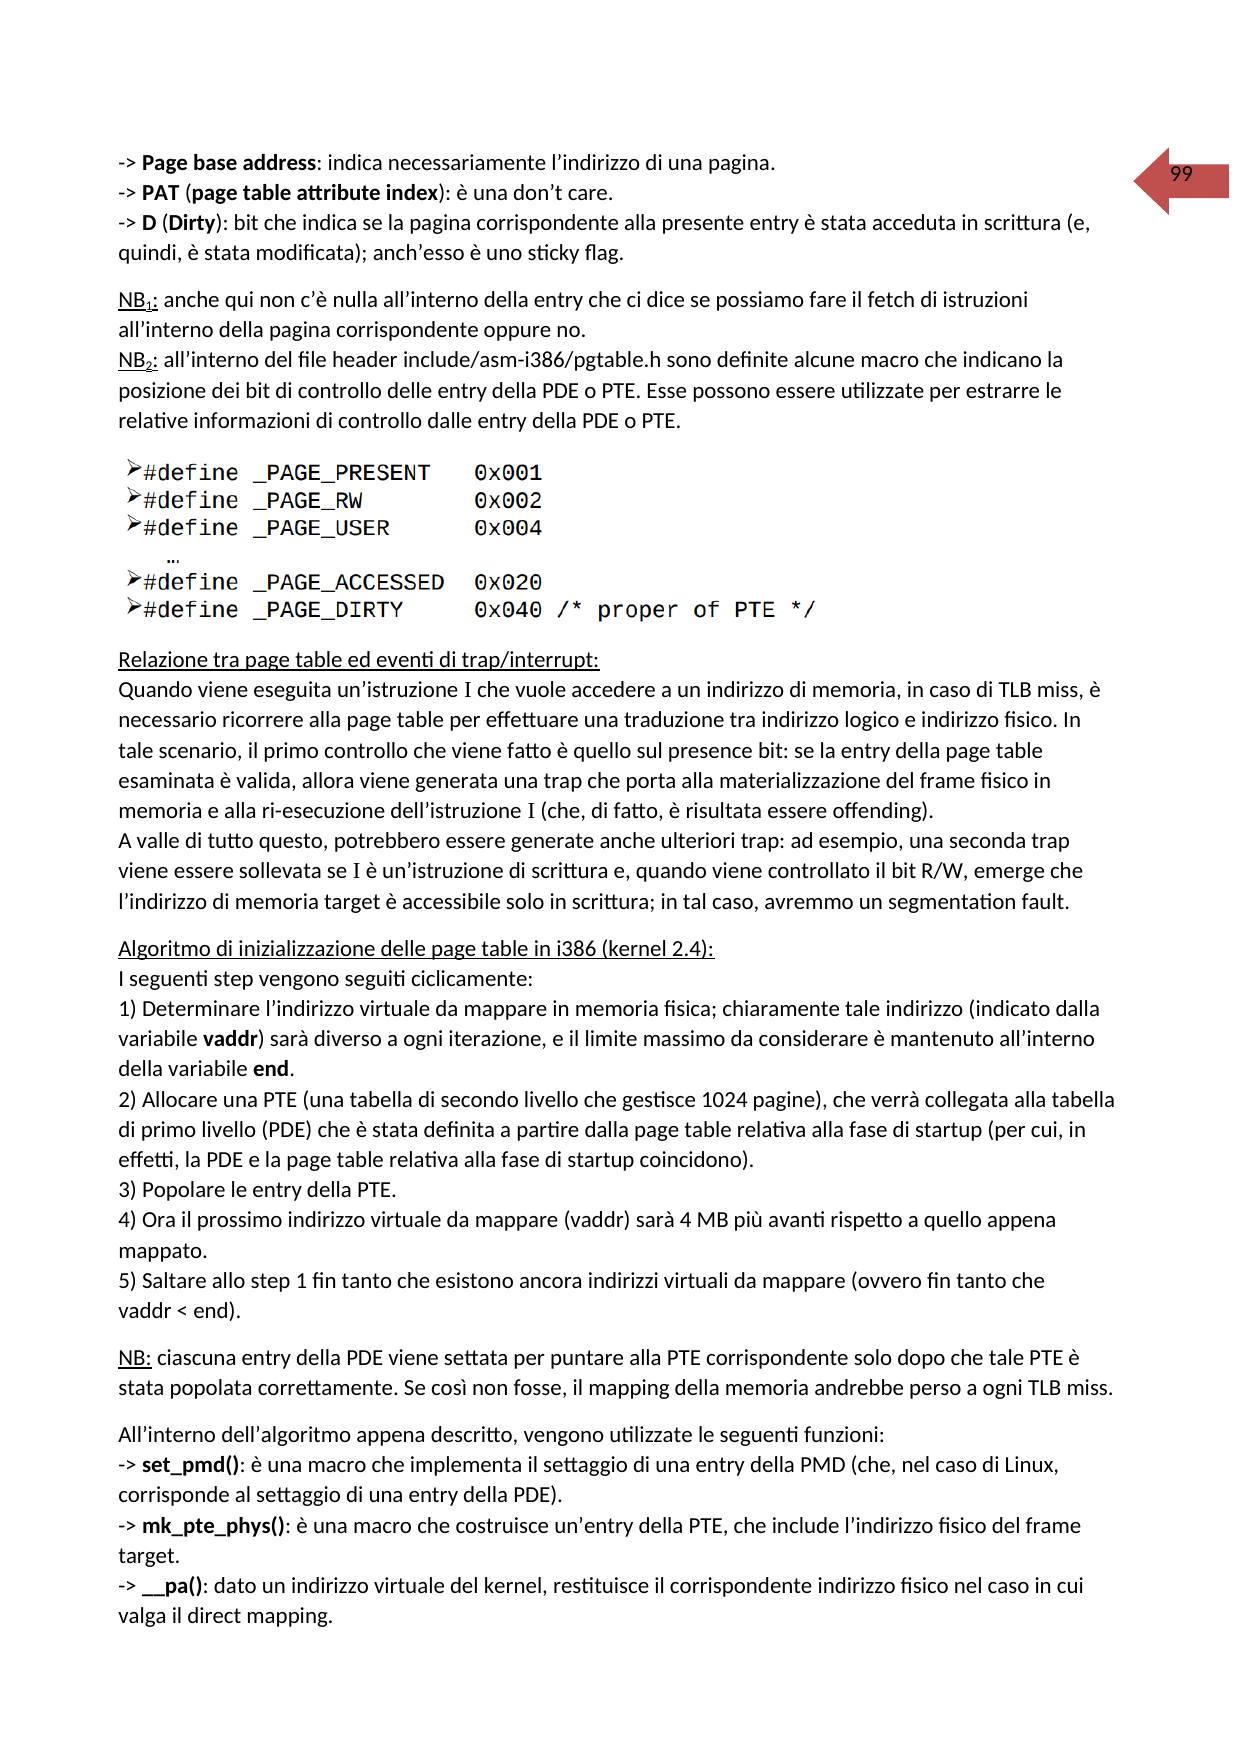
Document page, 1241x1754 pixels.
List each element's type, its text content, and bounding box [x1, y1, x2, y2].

text NB: ciascuna entry della PDE viene settata per puntare alla PTE corrispondente solo dopo che tale PTE è stata popolata correttamente. Se così non fosse, il mapping della memoria andrebbe perso a ogni TLB miss. [118, 1343, 1122, 1401]
text NB1: anche qui non c’è nulla all’interno della entry che ci dice se possiamo fare il fetch di istruzioni all’interno della pagina corrispondente oppure no. NB2: all’interno del file header include/asm-i386/pgtable.h sono definite alcune macro che indicano la posizione dei bit di controllo delle entry della PDE o PTE. Esse possono essere utilizzate per estrarre le relative informazioni di controllo dalle entry della PDE o PTE. [118, 285, 1122, 434]
text -> Page base address: indica necessariamente l’indirizzo di una pagina. -> PAT (page table attribute index): è una don’t care. -> D (Dirty): bit che indica se la pagina corrispondente alla presente entry è stata acceduta in scrittura (e, quindi, è stata modificata); anch’esso è uno sticky flag. [118, 148, 1122, 266]
text All’interno dell’algoritmo appena descritto, vengono utilizzate le seguenti funzioni: -> set_pmd(): è una macro che implementa il settaggio di una entry della PMD (che, nel caso di Linux, corrisponde al settaggio di una entry della PDE). -> mk_pte_phys(): è una macro che costruisce un’entry della PTE, che include l’indirizzo fisico del frame target. -> __pa(): dato un indirizzo virtuale del kernel, restituisce il corrispondente indirizzo fisico nel caso in cui valga il direct mapping. [118, 1420, 1122, 1629]
text Relazione tra page table ed eventi di trap/interrupt: Quando viene eseguita un’istruzione I che vuole accedere a un indirizzo di memoria, in caso di TLB miss, è necessario ricorrere alla page table per effettuare una traduzione tra indirizzo logico e indirizzo fisico. In tale scenario, il primo controllo che viene fatto è quello sul presence bit: se la entry della page table esaminata è valida, allora viene generata una trap che porta alla materializzazione del frame fisico in memoria e alla ri-esecuzione dell’istruzione I (che, di fatto, è risultata essere offending). A valle di tutto questo, potrebbero essere generate anche ulteriori trap: ad esempio, una seconda trap viene essere sollevata se I è un’istruzione di scrittura e, quando viene controllato il bit R/W, emerge che l’indirizzo di memoria target è accessibile solo in scrittura; in tal caso, avremmo un segmentation fault. [118, 645, 1122, 915]
text Algoritmo di inizializzazione delle page table in i386 (kernel 2.4): I seguenti step vengono seguiti ciclicamente: 1) Determinare l’indirizzo virtuale da mappare in memoria fisica; chiaramente tale indirizzo (indicato dalla variabile vaddr) sarà diverso a ogni iterazione, e il limite massimo da considerare è mantenuto all’interno della variabile end. 2) Allocare una PTE (una tabella di secondo livello che gestisce 1024 pagine), che verrà collegata alla tabella di primo livello (PDE) che è stata definita a partire dalla page table relativa alla fase di startup (per cui, in effetti, la PDE e la page table relativa alla fase di startup coincidono). 3) Popolare le entry della PTE. 4) Ora il prossimo indirizzo virtuale da mappare (vaddr) sarà 4 MB più avanti rispetto a quello appena mappato. 5) Saltare allo step 1 fin tanto che esistono ancora indirizzi virtuali da mappare (ovvero fin tanto che vaddr < end). [118, 934, 1122, 1324]
picture [118, 452, 824, 627]
